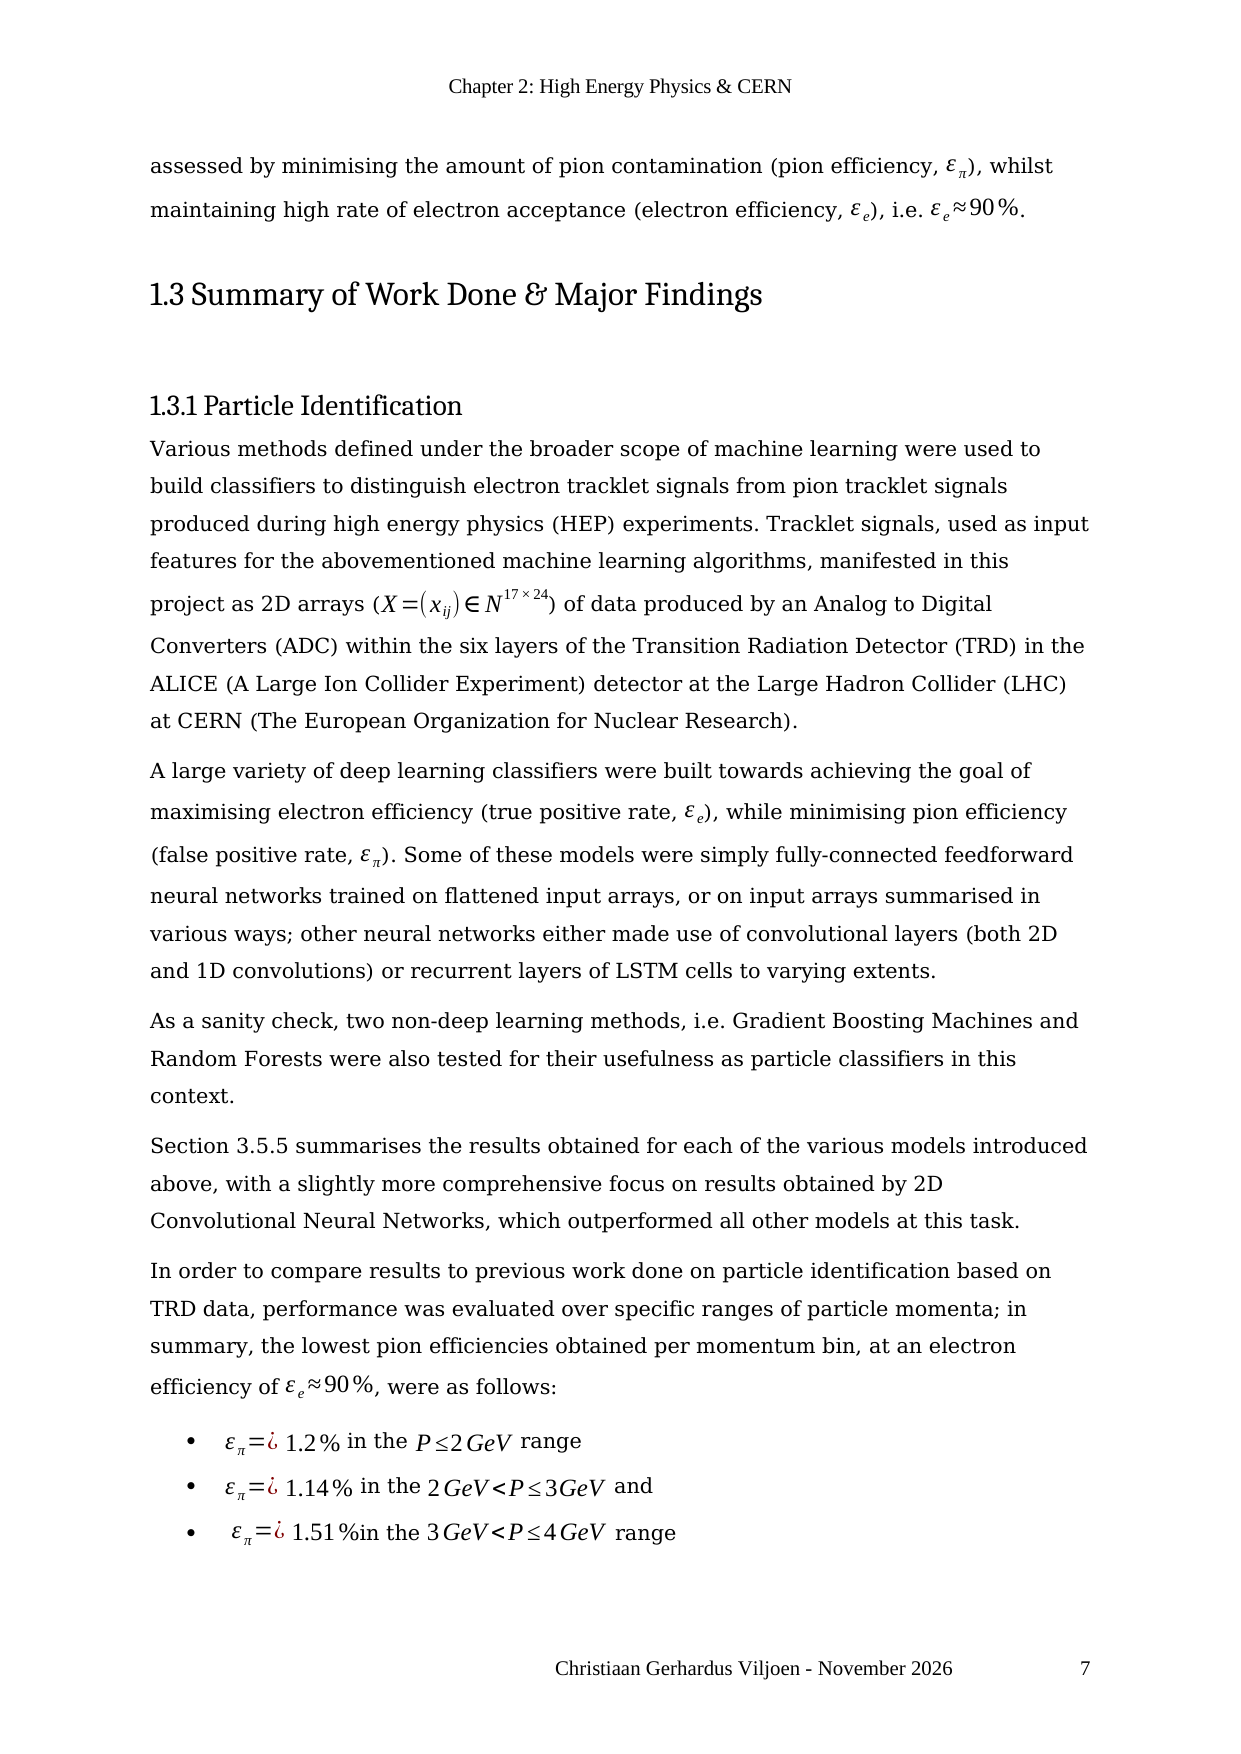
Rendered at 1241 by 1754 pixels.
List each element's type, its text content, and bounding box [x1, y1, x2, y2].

text Various methods defined under the broader scope of machine learning were used to build classifiers to distinguish electron tracklet signals from pion tracklet signals produced during high energy physics (HEP) experiments. Tracklet signals, used as input features for the abovementioned machine learning algorithms, manifested in this project as 2D arrays () of data produced by an Analog to Digital Converters (ADC) within the six layers of the Transition Radiation Detector (TRD) in the ALICE (A Large Ion Collider Experiment) detector at the Large Hadron Collider (LHC) at CERN (The European Organization for Nuclear Research). [150, 435, 1090, 733]
subtitle Particle Identification [150, 389, 1090, 423]
list in the and [187, 1472, 1090, 1504]
text A large variety of deep learning classifiers were built towards achieving the goal of maximising electron efficiency (true positive rate, ), while minimising pion efficiency (false positive rate, ). Some of these models were simply fully-connected feedforward neural networks trained on flattened input arrays, or on input arrays summarised in various ways; other neural networks either made use of convolutional layers (both 2D and 1D convolutions) or recurrent layers of LSTM cells to varying extents. [150, 758, 1090, 983]
text In order to compare results to previous work done on particle identification based on TRD data, performance was evaluated over specific ranges of particle momenta; in summary, the lowest pion efficiencies obtained per momentum bin, at an electron efficiency of , were as follows: [150, 1258, 1090, 1402]
text As a sanity check, two non-deep learning methods, i.e. Gradient Boosting Machines and Random Forests were also tested for their usefulness as particle classifiers in this context. [150, 1008, 1090, 1108]
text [150, 150, 1090, 225]
list in the range [187, 1517, 1090, 1548]
text Section 3.5.5 summarises the results obtained for each of the various models introduced above, with a slightly more comprehensive focus on results obtained by 2D Convolutional Neural Networks, which outperformed all other models at this task. [150, 1133, 1090, 1233]
list in the range [187, 1427, 1090, 1459]
subtitle Summary of Work Done & Major Findings [150, 275, 1090, 313]
